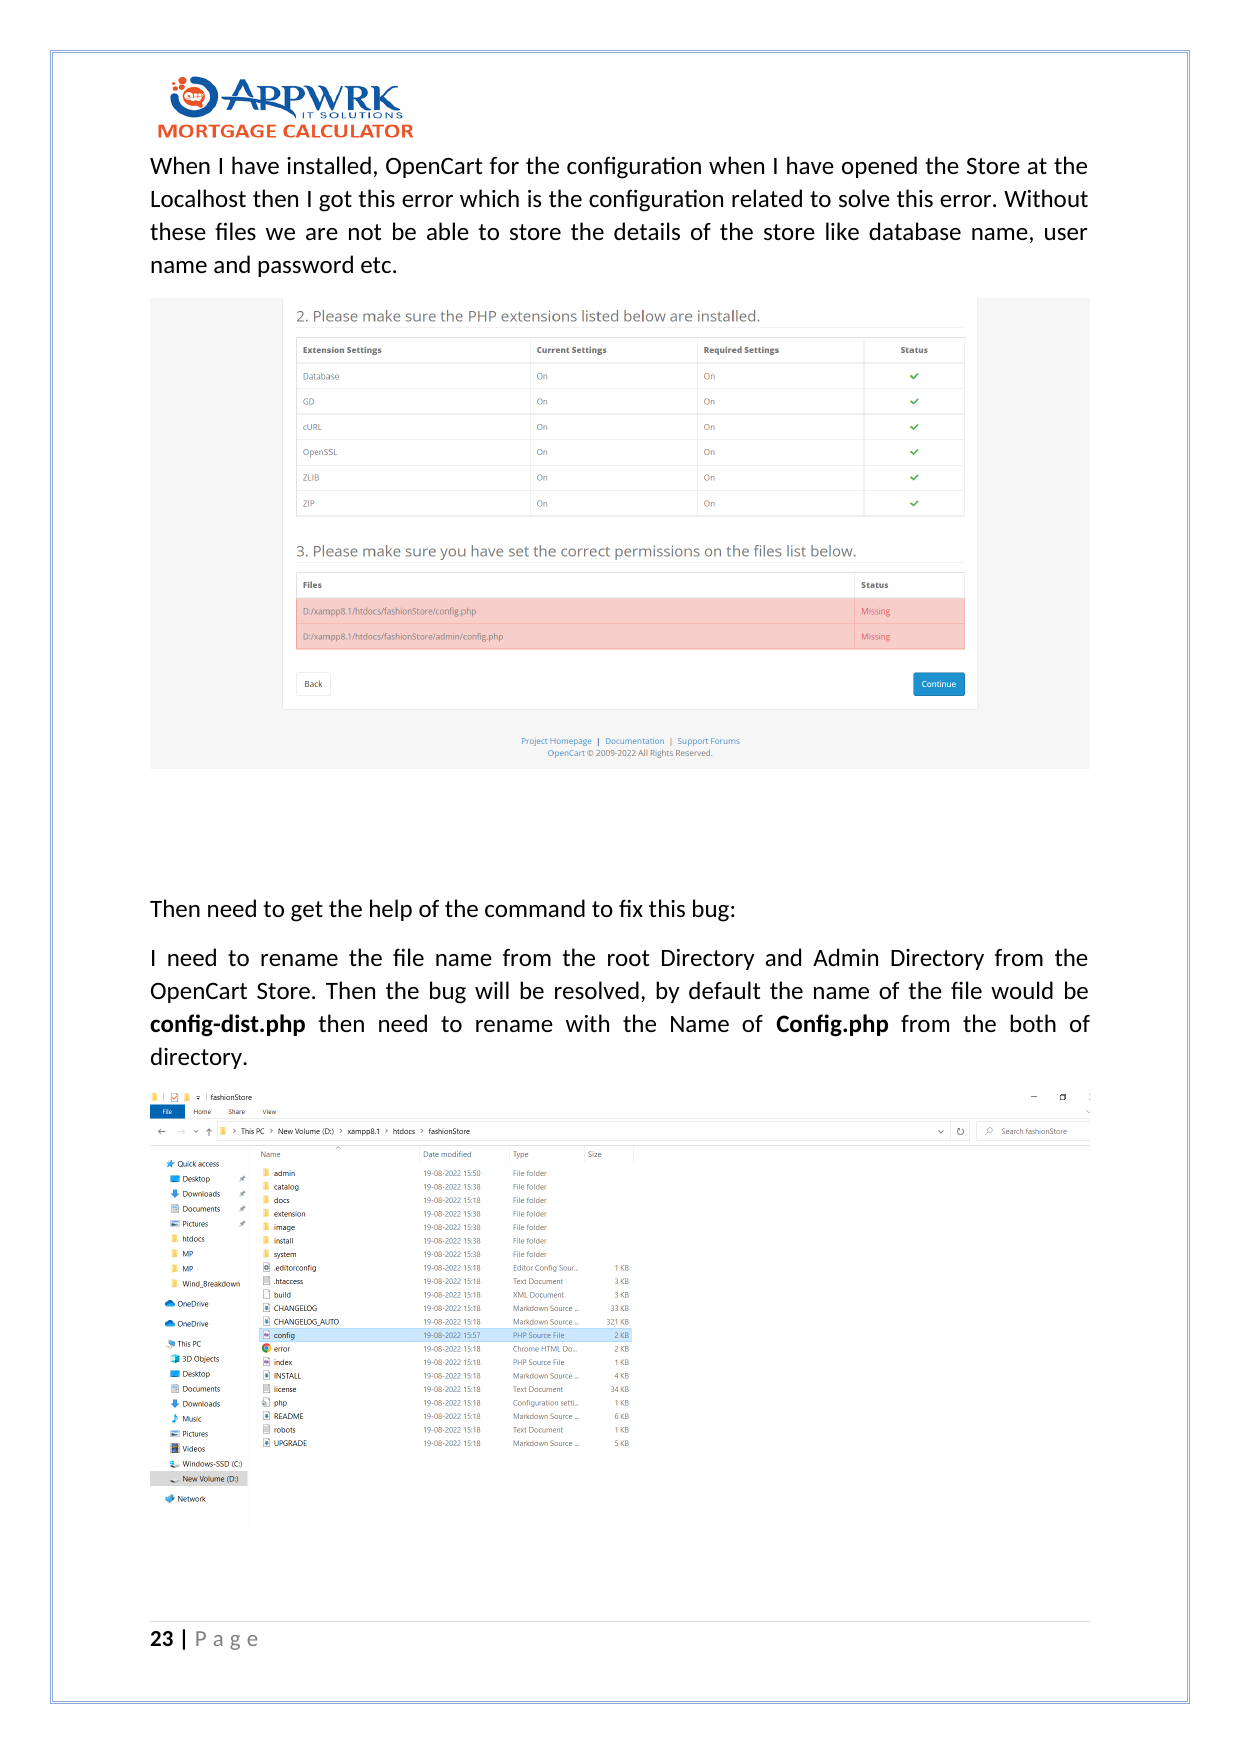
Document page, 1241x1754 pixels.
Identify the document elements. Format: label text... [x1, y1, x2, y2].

text When I have installed, OpenCart for the configuration when I have opened the Store at the Localhost then I got this error which is the configuration related to solve this error. Without these files we are not be able to store the details of the store like database name, user name and password etc. [150, 150, 1090, 279]
picture [150, 298, 1091, 769]
picture [150, 1090, 1091, 1527]
text Then need to get the help of the command to fix this bug: [150, 893, 1090, 923]
picture [150, 73, 420, 142]
text I need to rename the file name from the root Directory and Admin Directory from the OpenCart Store. Then the bug will be resolved, by default the name of the file would be config-dist.php then need to rename with the Name of Config.php from the both of directory. [150, 942, 1090, 1072]
